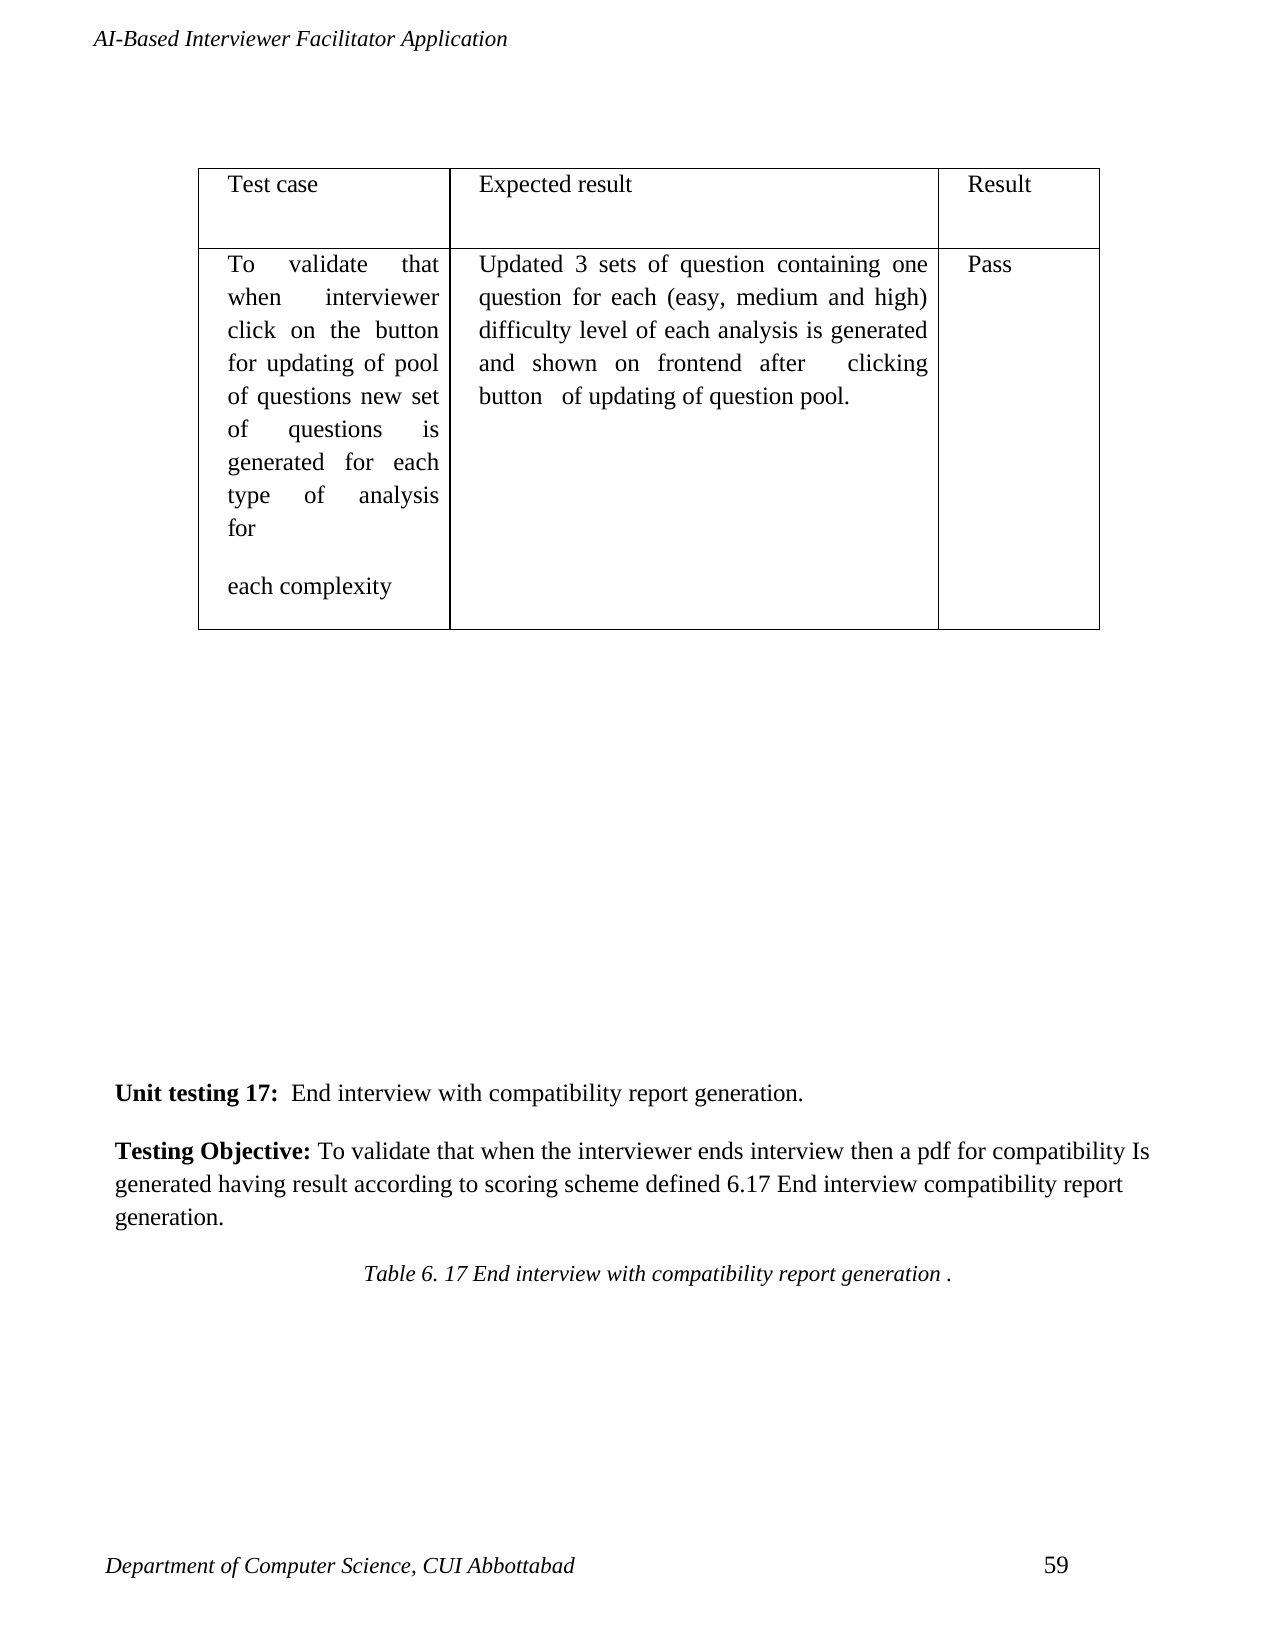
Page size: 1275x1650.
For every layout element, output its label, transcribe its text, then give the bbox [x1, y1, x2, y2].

table_cell Pass [939, 249, 1099, 629]
table_header Result [939, 169, 1099, 248]
text Unit testing 17: End interview with compatibility report generation. [114, 1078, 1204, 1107]
table_cell To validate that when interviewer click on the button for updating of pool of questions new set of questions is generated for each type of analysis for each complexity [199, 249, 449, 629]
table_cell Updated 3 sets of question containing one question for each (easy, medium and high) difficulty level of each analysis is generated and shown on frontend after clicking button of updating of question pool. [451, 249, 938, 629]
text Testing Objective: To validate that when the interviewer ends interview then a pdf for compatibility Is generated having result according to scoring scheme defined 6.17 End interview compatibility report generation. [114, 1136, 1193, 1231]
table_header Expected result [451, 169, 938, 248]
text Table 6. 17 End interview with compatibility report generation . [114, 1260, 1204, 1287]
table_header Test case [199, 169, 449, 248]
